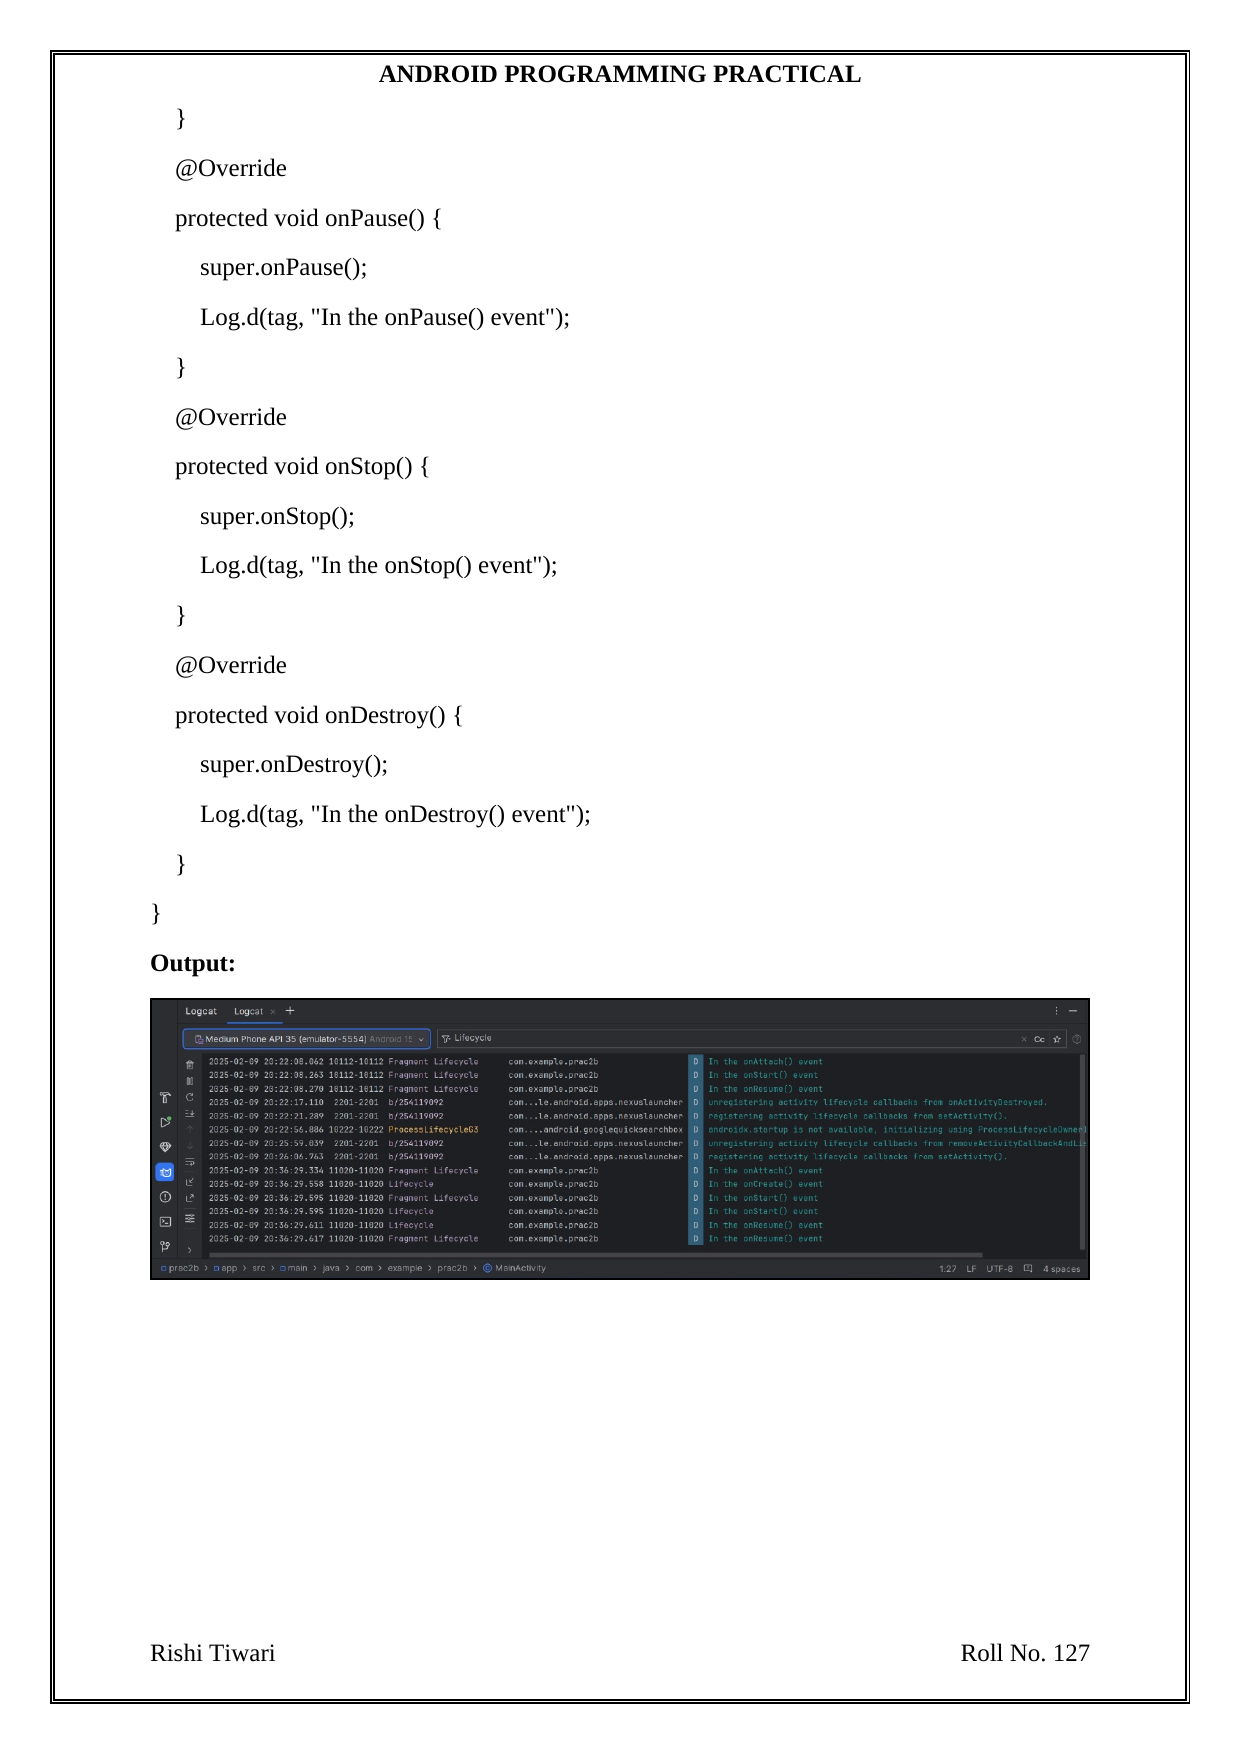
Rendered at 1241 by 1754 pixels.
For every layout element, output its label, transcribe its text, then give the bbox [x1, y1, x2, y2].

text } [150, 103, 1090, 132]
text Log.d(tag, "In the onDestroy() event"); [150, 799, 1090, 828]
text protected void onPause() { [150, 203, 1090, 232]
text } [150, 898, 1090, 927]
text super.onPause(); [150, 252, 1090, 281]
text super.onStop(); [150, 501, 1090, 530]
text @Override [150, 153, 1090, 182]
text Log.d(tag, "In the onPause() event"); [150, 302, 1090, 331]
text } [150, 849, 1090, 877]
text } [150, 600, 1090, 629]
picture [152, 1000, 1088, 1278]
text Output: [150, 948, 1090, 977]
text Log.d(tag, "In the onStop() event"); [150, 551, 1090, 579]
text super.onDestroy(); [150, 749, 1090, 778]
text @Override [150, 402, 1090, 430]
text @Override [150, 650, 1090, 679]
text } [150, 352, 1090, 381]
text protected void onStop() { [150, 451, 1090, 480]
text protected void onDestroy() { [150, 700, 1090, 728]
